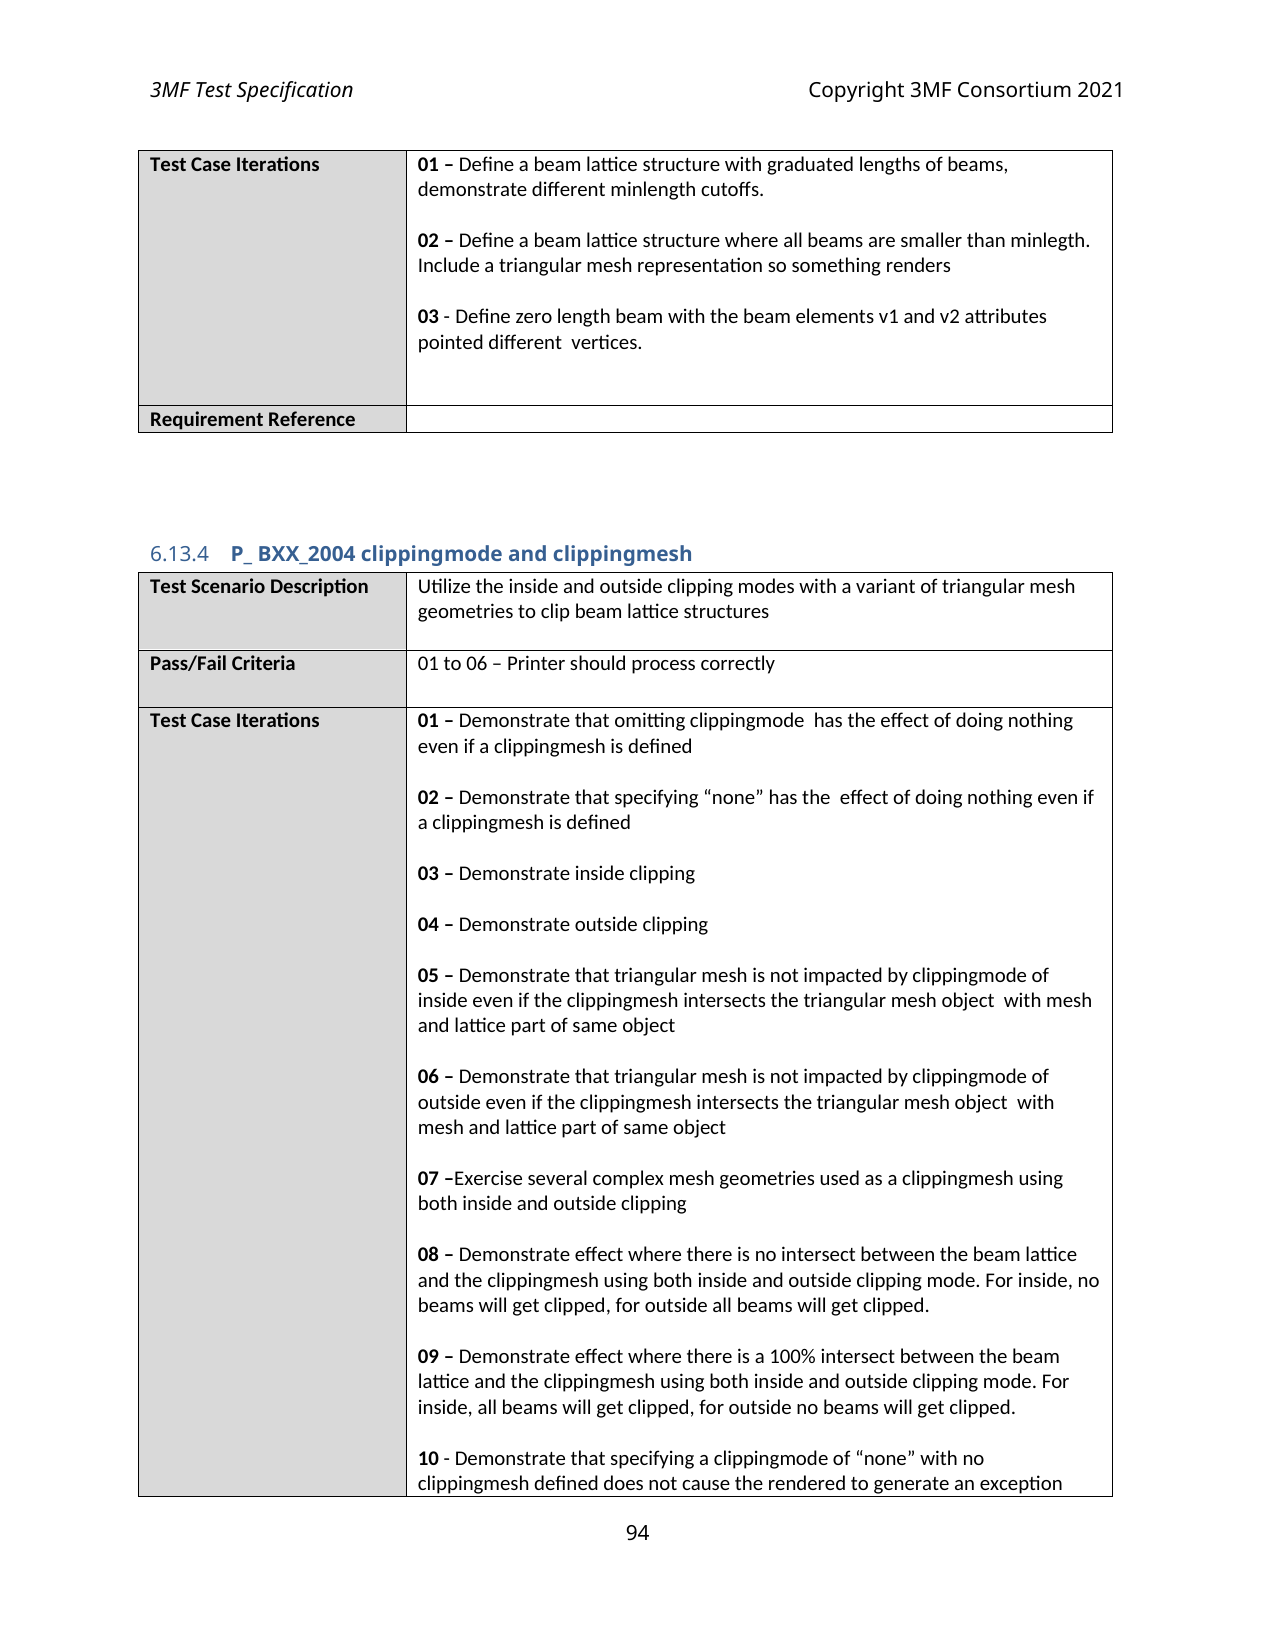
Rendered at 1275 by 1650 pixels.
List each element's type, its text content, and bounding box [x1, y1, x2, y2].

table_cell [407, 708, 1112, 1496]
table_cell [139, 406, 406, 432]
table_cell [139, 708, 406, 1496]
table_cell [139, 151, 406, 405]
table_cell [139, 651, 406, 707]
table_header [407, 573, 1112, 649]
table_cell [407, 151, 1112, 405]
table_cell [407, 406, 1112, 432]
subtitle P_ BXX_2004 clippingmode and clippingmesh [150, 539, 1125, 568]
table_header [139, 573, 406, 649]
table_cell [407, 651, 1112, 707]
